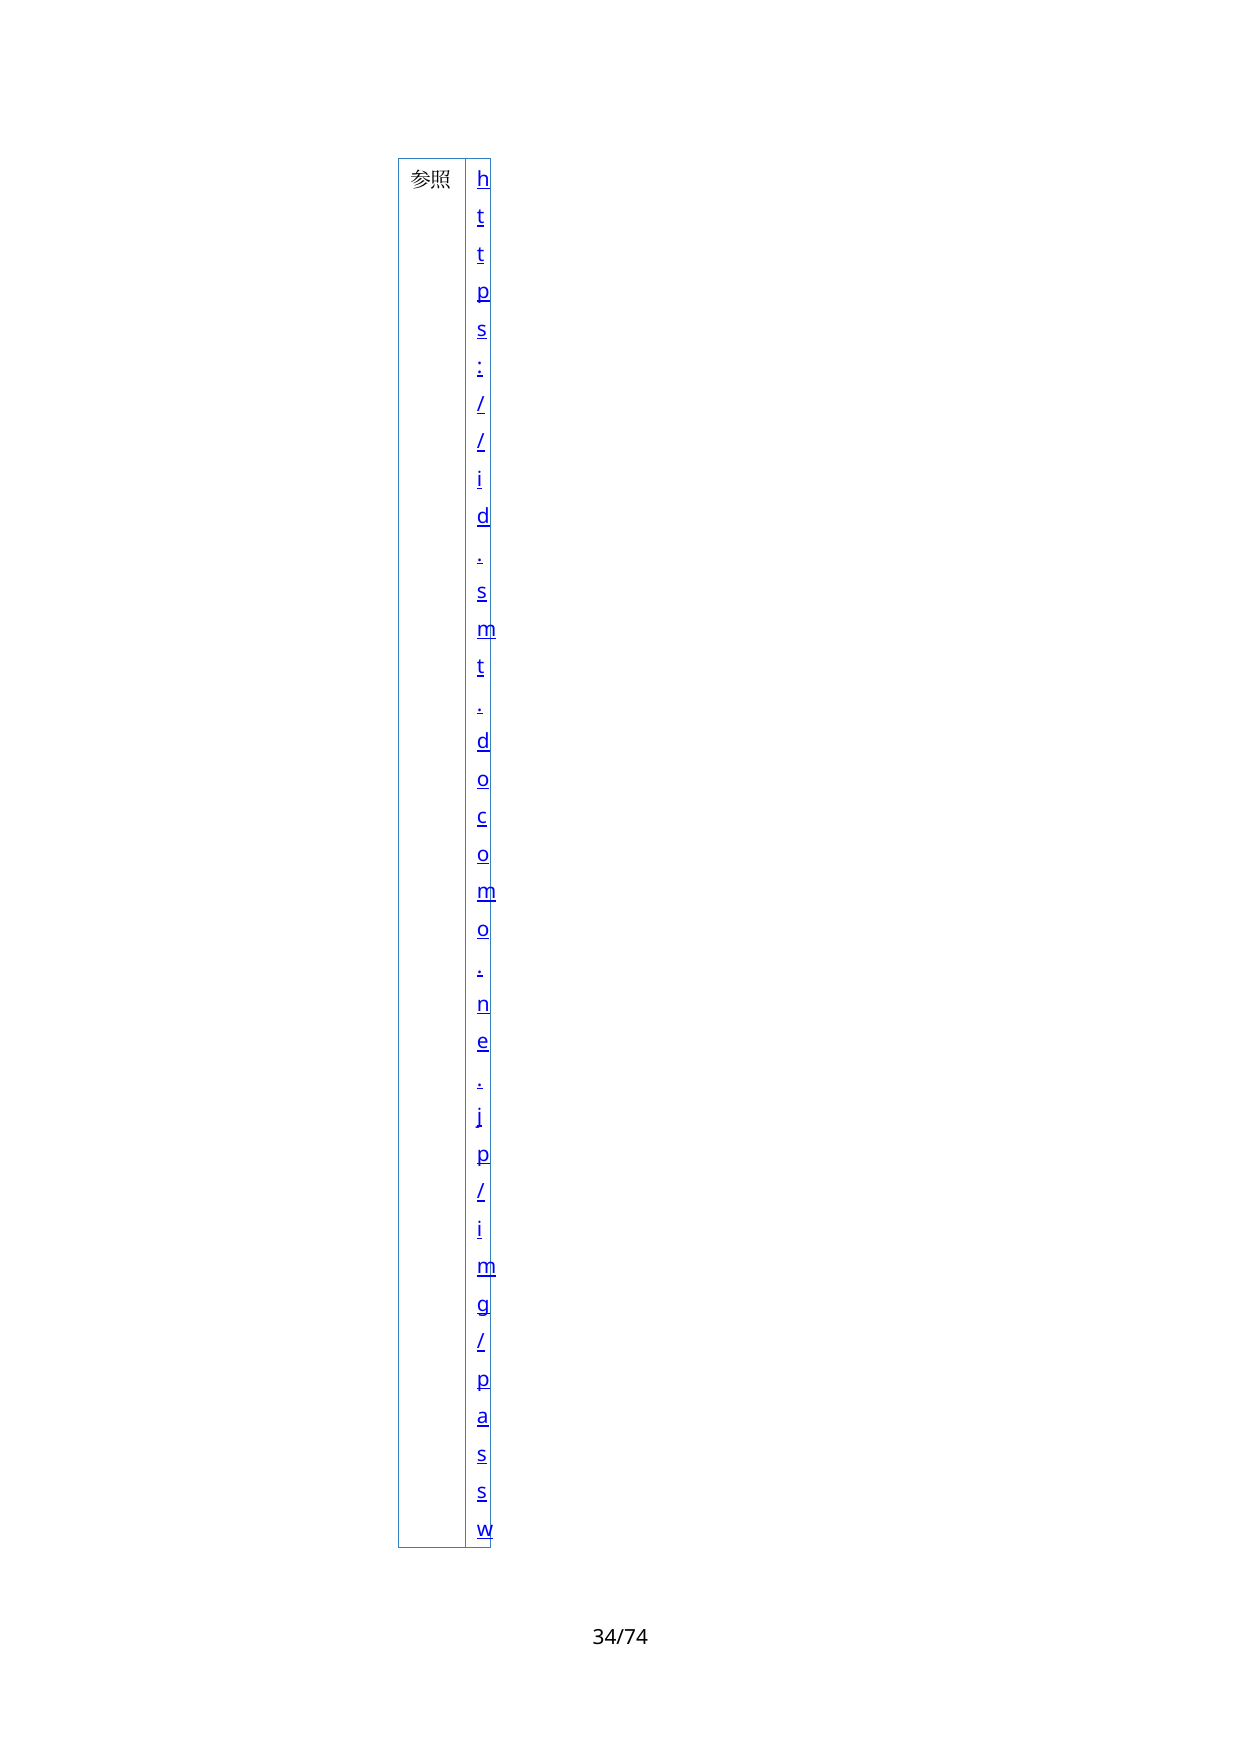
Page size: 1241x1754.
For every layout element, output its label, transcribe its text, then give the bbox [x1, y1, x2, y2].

table_header 参照 [399, 159, 465, 1547]
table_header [466, 159, 490, 1547]
